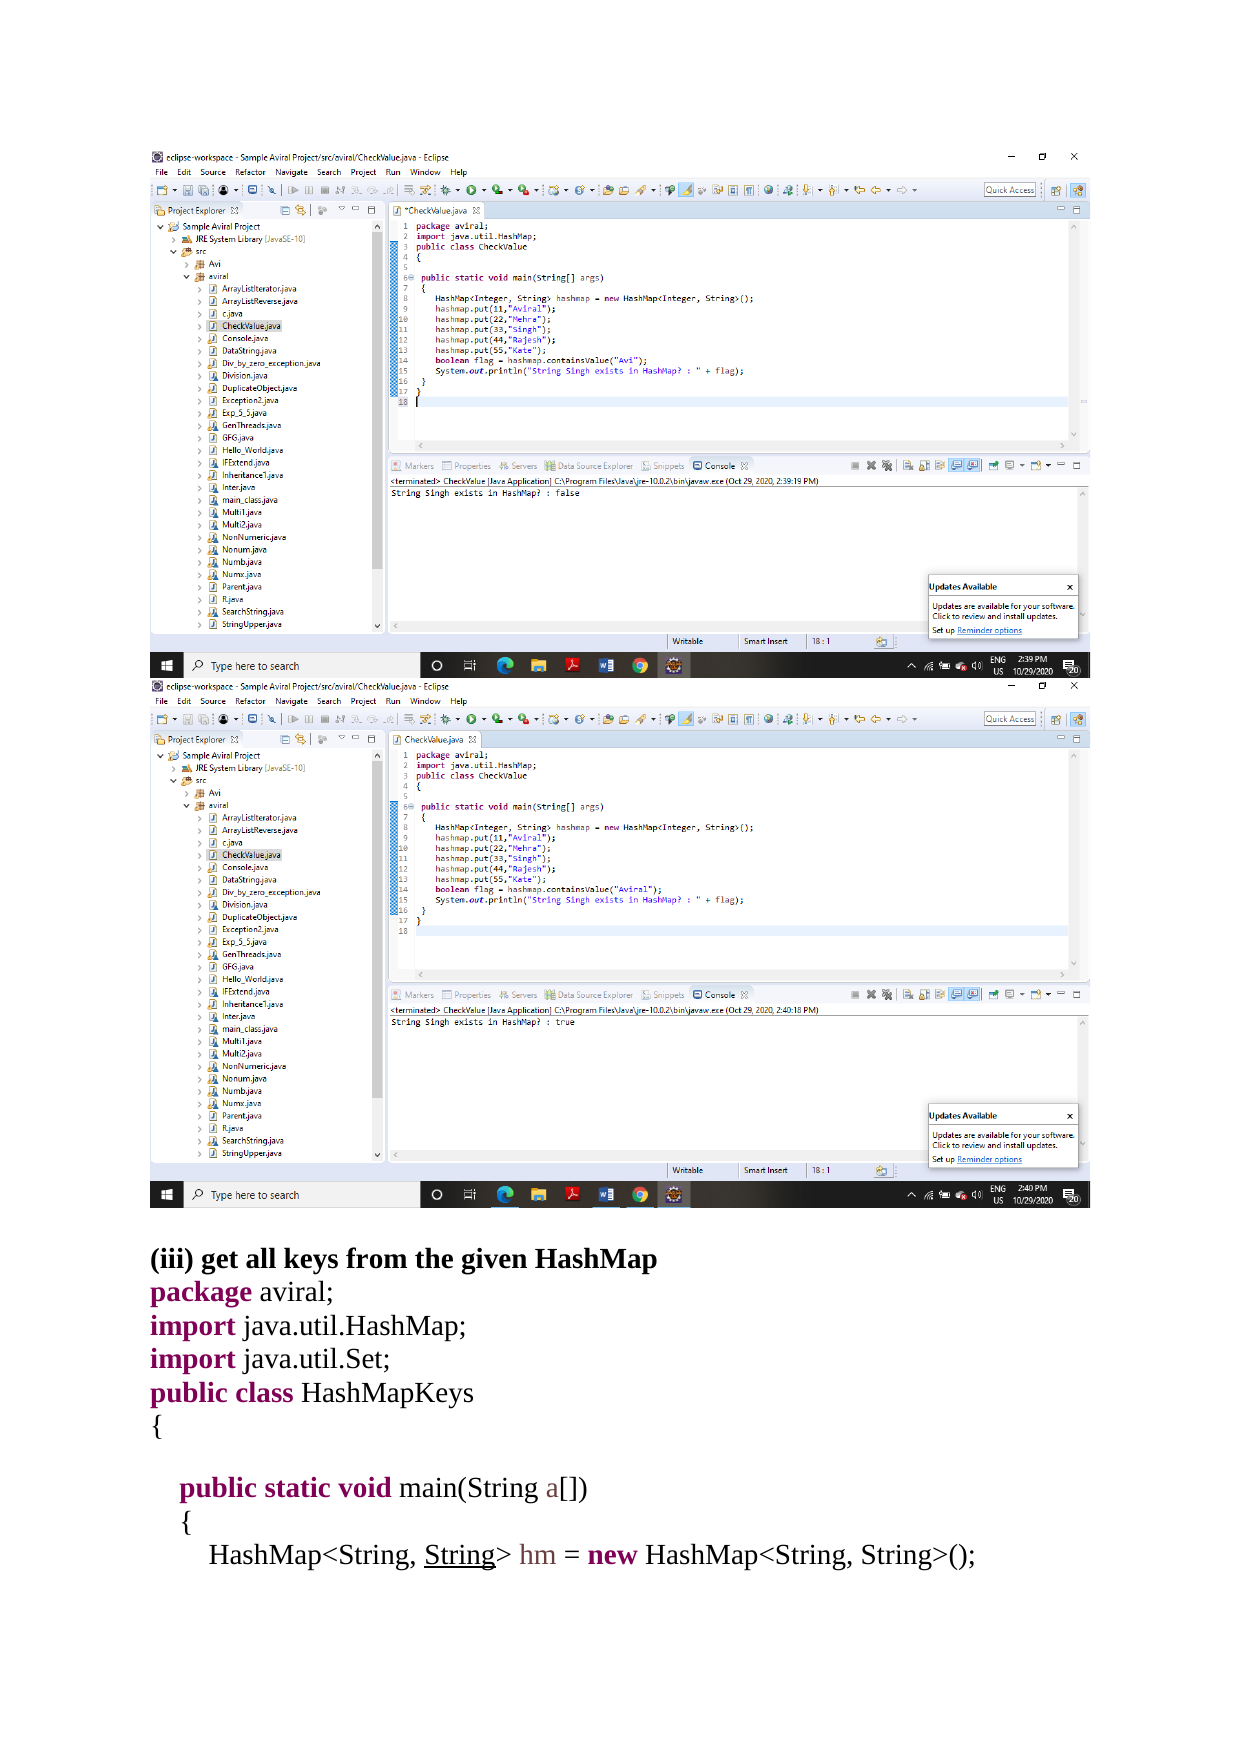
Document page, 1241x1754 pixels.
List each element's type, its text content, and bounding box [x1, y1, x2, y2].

text (iii) get all keys from the given HashMap [150, 1241, 1090, 1274]
text import java.util.HashMap; [150, 1308, 1090, 1341]
text import java.util.Set; [150, 1341, 1090, 1375]
text HashMap<String, String> hm = new HashMap<String, String>(); [150, 1537, 1090, 1571]
picture [150, 150, 1091, 1208]
text { [150, 1504, 1090, 1537]
text public static void main(String a[]) [150, 1470, 1090, 1504]
text package aviral; [150, 1274, 1090, 1308]
text public class HashMapKeys [150, 1375, 1090, 1408]
text { [150, 1408, 1090, 1442]
